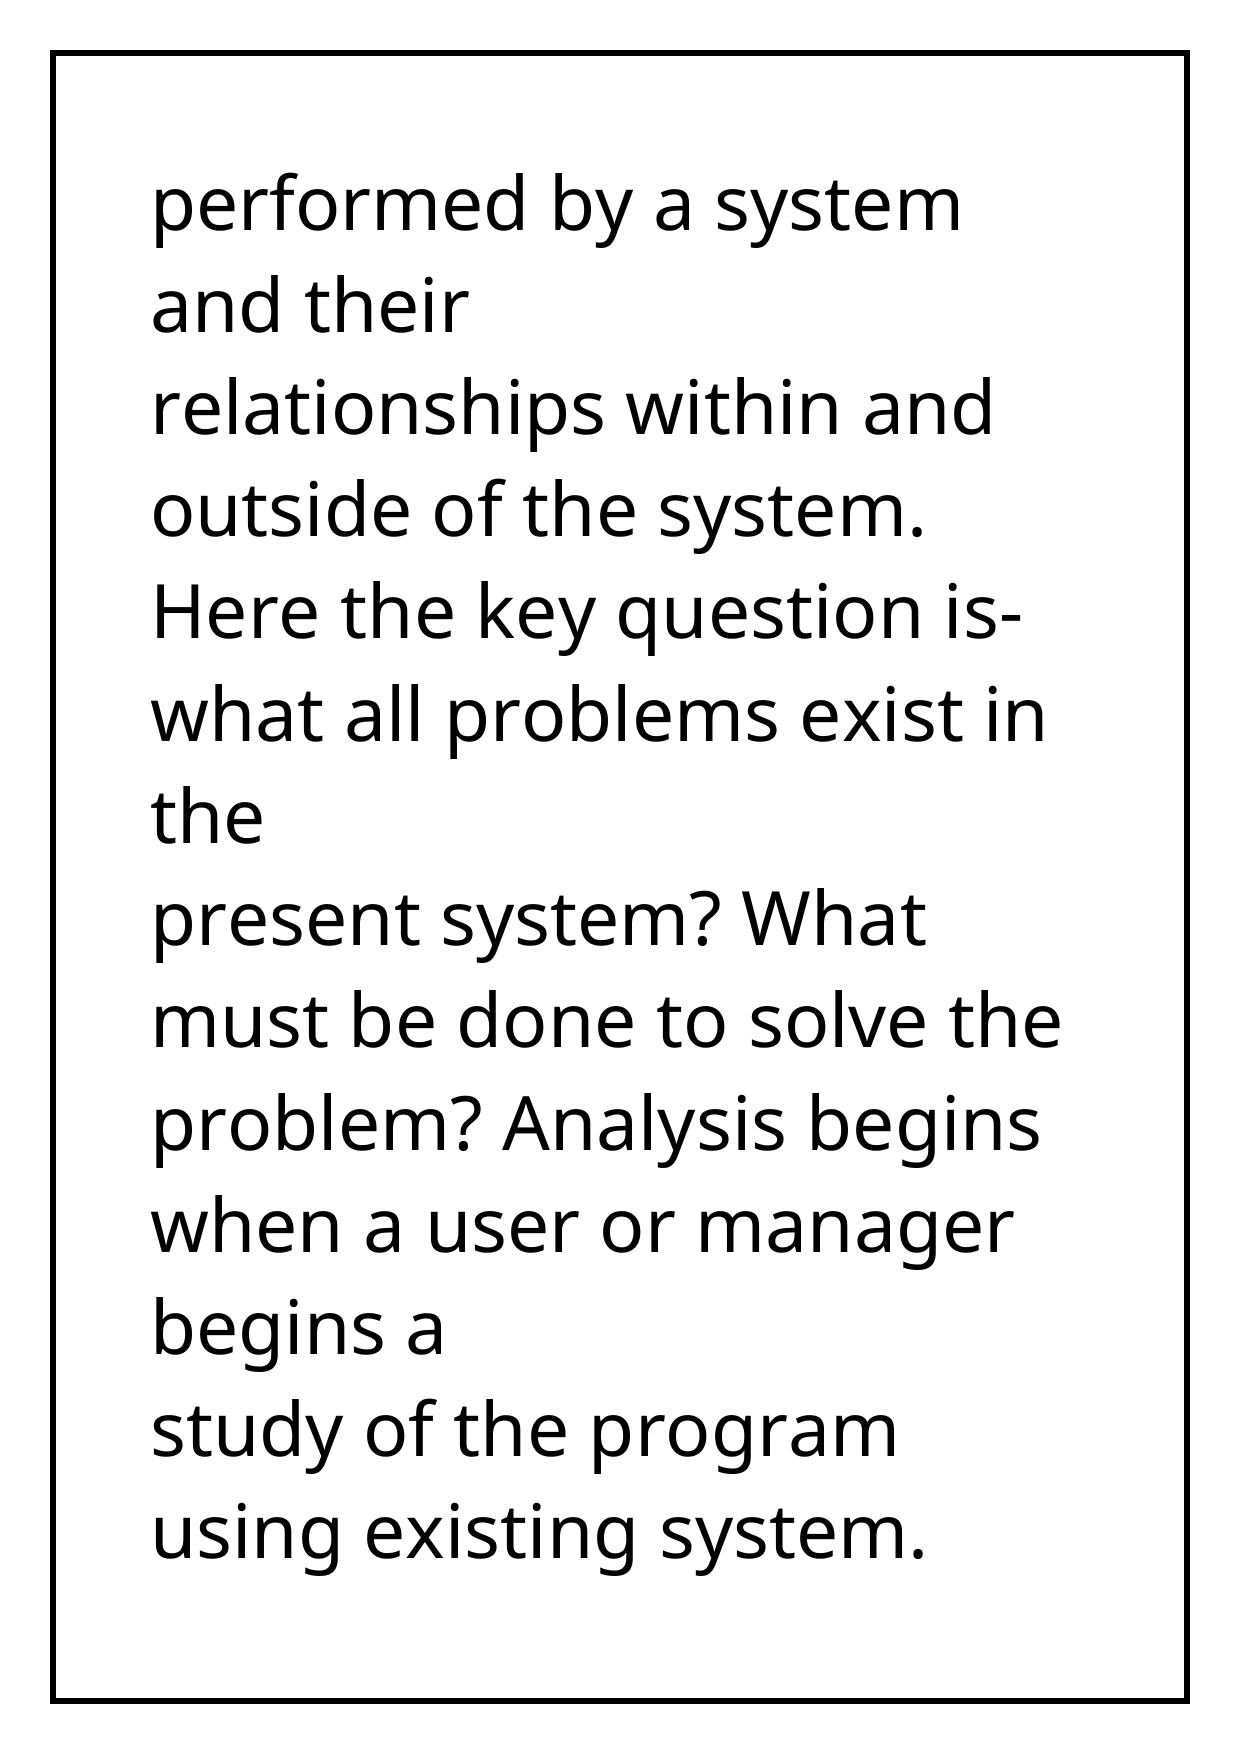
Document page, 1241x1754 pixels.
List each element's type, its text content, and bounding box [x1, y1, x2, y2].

text relationships within and outside of the system. Here the key question is- what all problems exist in the [150, 354, 1090, 865]
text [150, 150, 1090, 354]
text present system? What must be done to solve the problem? Analysis begins when a user or manager begins a [150, 865, 1090, 1376]
text study of the program using existing system. [150, 1376, 1090, 1581]
